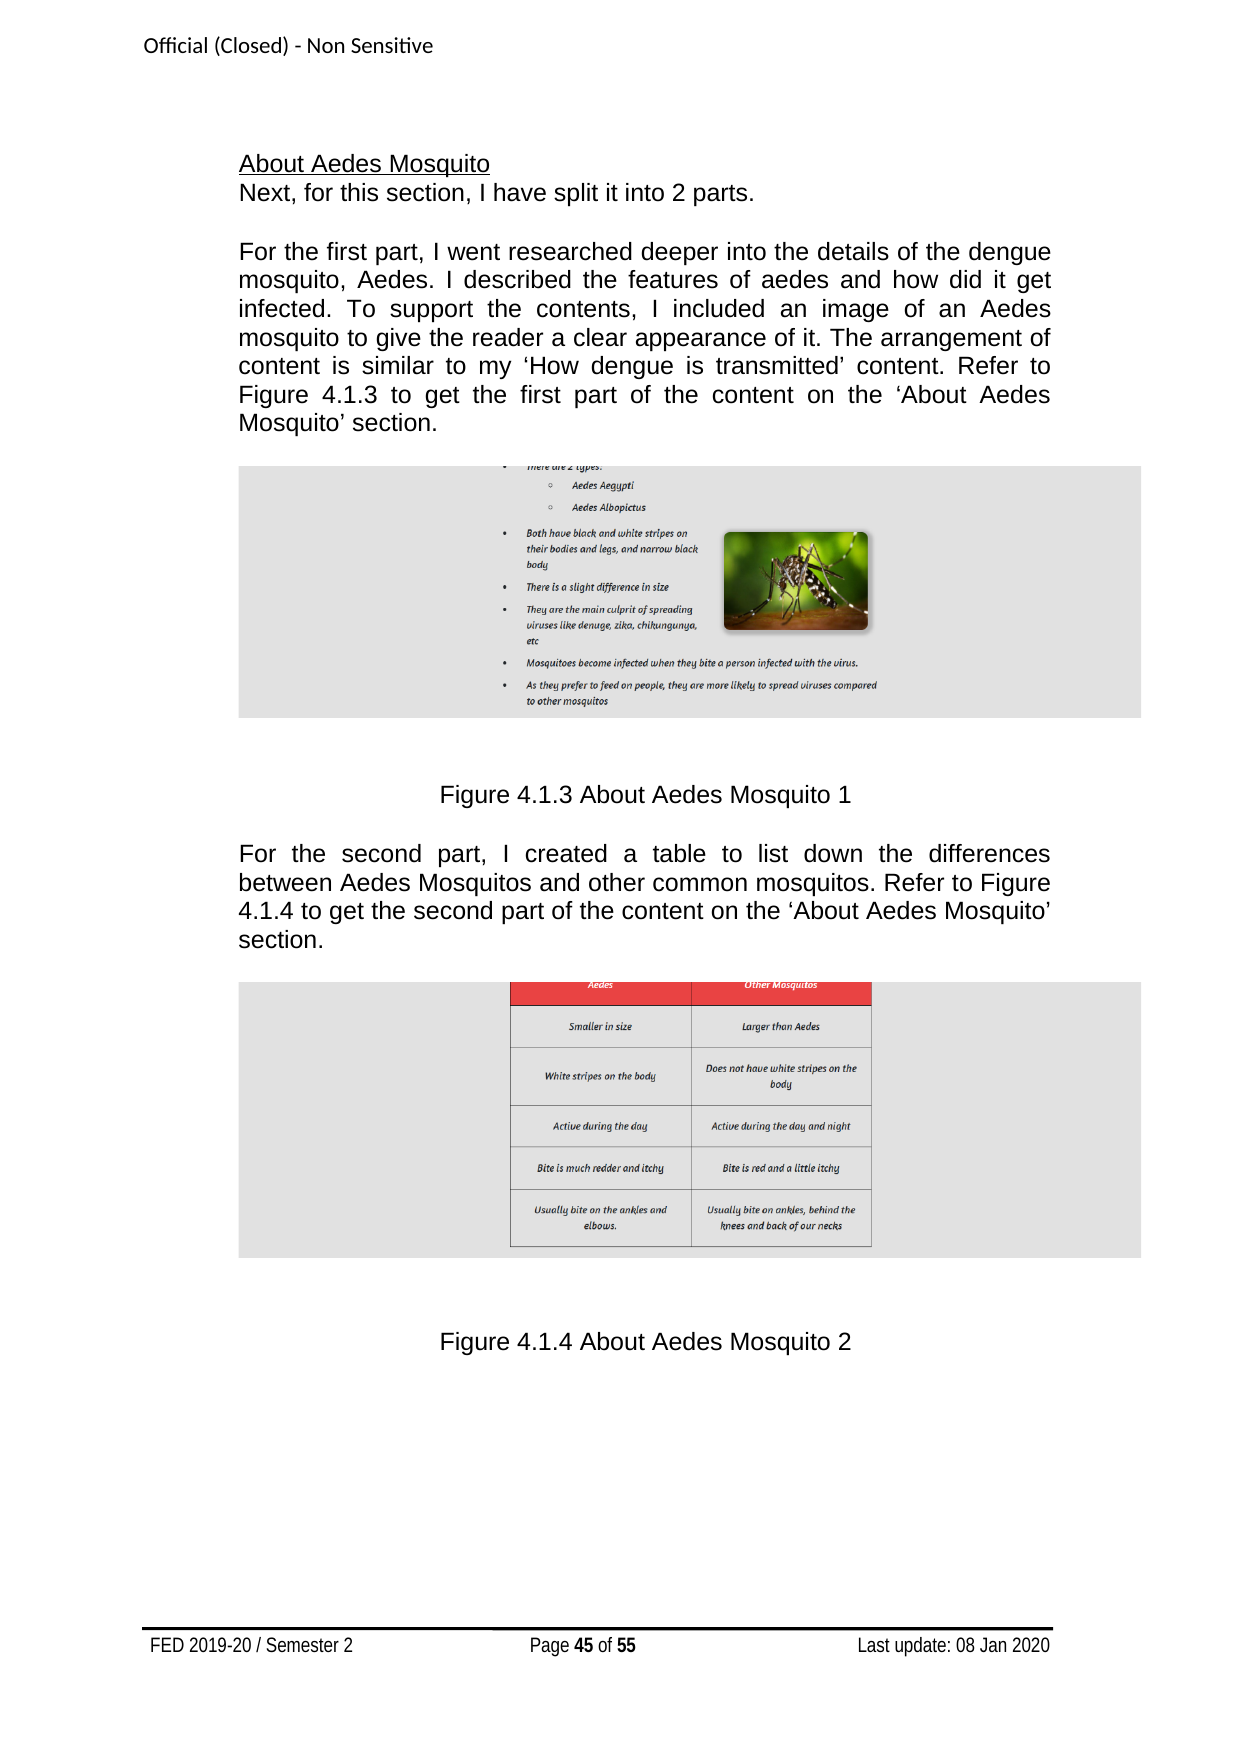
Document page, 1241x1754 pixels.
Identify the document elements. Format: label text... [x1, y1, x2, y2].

text Figure 4.1.4 About Aedes Mosquito 2 [238, 1327, 1053, 1356]
text For the second part, I created a table to list down the differences between Aedes Mosquitos and other common mosquitos. Refer to Figure 4.1.4 to get the second part of the content on the ‘About Aedes Mosquito’ section. [238, 839, 1053, 953]
text For the first part, I went researched deeper into the details of the dengue mosquito, Aedes. I described the features of aedes and how did it get infected. To support the contents, I included an image of an Aedes mosquito to give the reader a clear appearance of it. The arrangement of content is similar to my ‘How dengue is transmitted’ content. Refer to Figure 4.1.3 to get the first part of the content on the ‘About Aedes Mosquito’ section. [238, 237, 1053, 437]
picture [238, 466, 1142, 718]
text Next, for this section, I have split it into 2 parts. [238, 179, 1053, 207]
picture [238, 982, 1142, 1258]
text Figure 4.1.3 About Aedes Mosquito 1 [238, 781, 1053, 809]
text About Aedes Mosquito [238, 150, 1053, 178]
